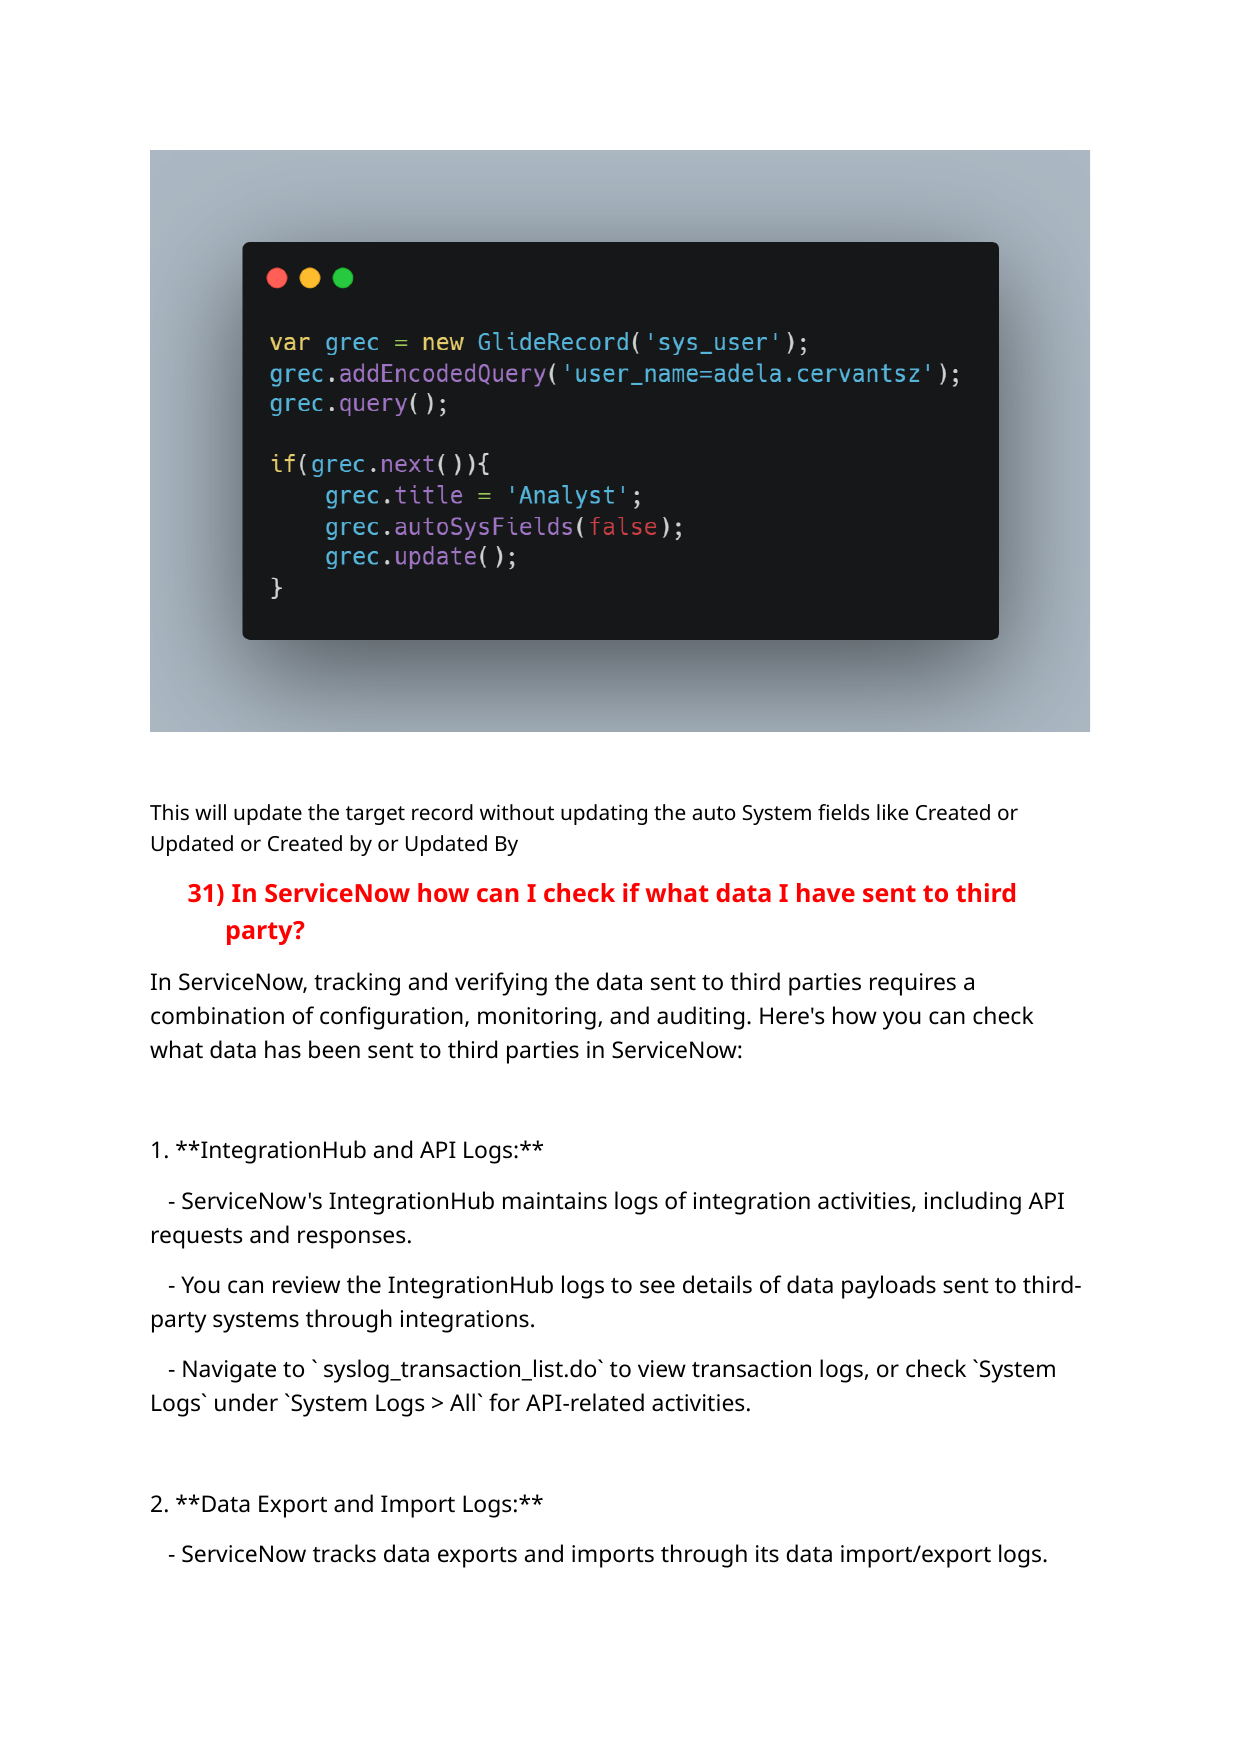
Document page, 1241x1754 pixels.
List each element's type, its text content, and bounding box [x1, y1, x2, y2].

text 1. **IntegrationHub and API Logs:** [150, 1134, 1090, 1166]
text - ServiceNow's IntegrationHub maintains logs of integration activities, including API requests and responses. [150, 1185, 1090, 1250]
text In ServiceNow, tracking and verifying the data sent to third parties requires a combination of configuration, monitoring, and auditing. Here's how you can check what data has been sent to third parties in ServiceNow: [150, 966, 1090, 1065]
text - You can review the IntegrationHub logs to see details of data payloads sent to third-party systems through integrations. [150, 1269, 1090, 1334]
picture [150, 150, 1091, 732]
text - ServiceNow tracks data exports and imports through its data import/export logs. [150, 1538, 1090, 1569]
text This will update the target record without updating the auto System fields like Created or Updated or Created by or Updated By [150, 798, 1090, 857]
text - Navigate to ` syslog_transaction_list.do` to view transaction logs, or check `System Logs` under `System Logs > All` for API-related activities. [150, 1353, 1090, 1418]
list In ServiceNow how can I check if what data I have sent to third party? [187, 876, 1090, 947]
text 2. **Data Export and Import Logs:** [150, 1488, 1090, 1519]
